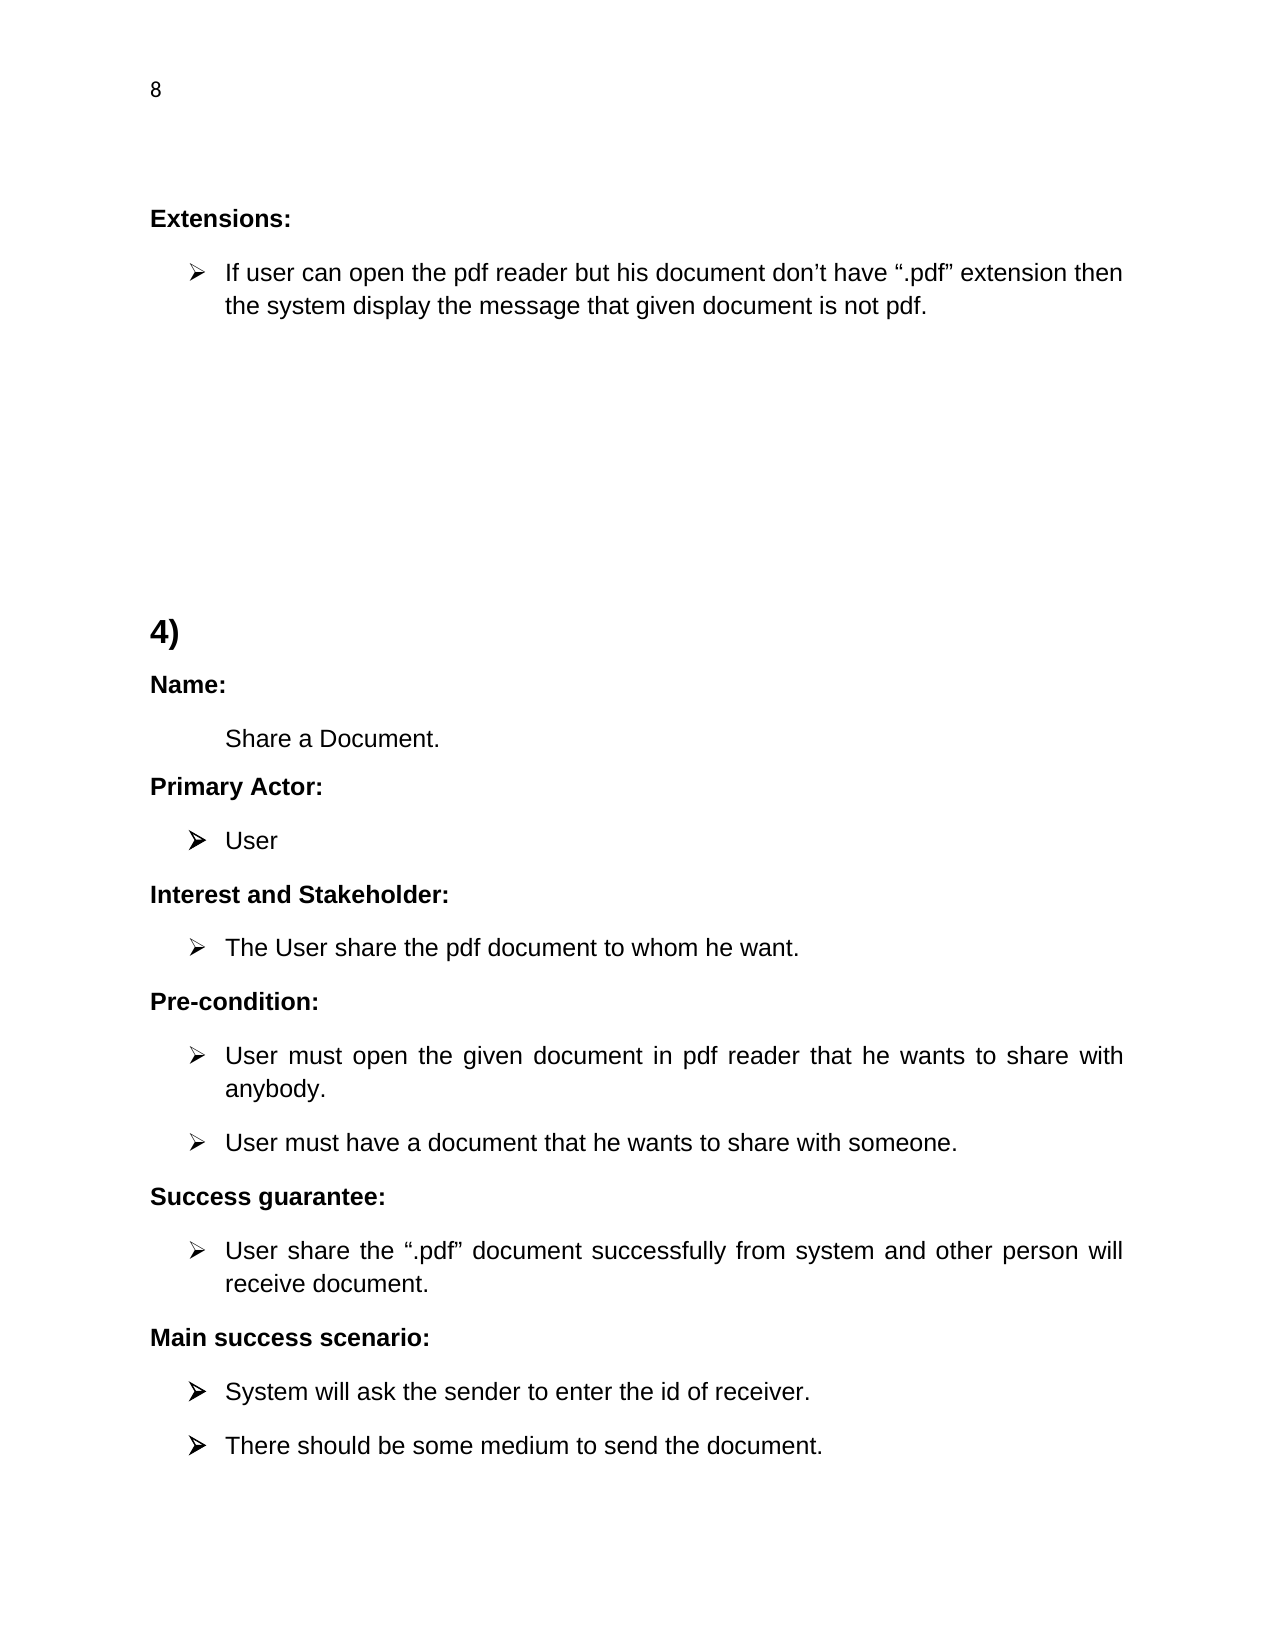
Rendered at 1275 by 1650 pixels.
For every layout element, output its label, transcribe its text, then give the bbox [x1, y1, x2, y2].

text Main success scenario: [150, 1323, 1125, 1352]
list There should be some medium to send the document. [187, 1431, 1125, 1460]
text 4) [150, 612, 1125, 651]
text Name: [150, 670, 1125, 699]
list User must have a document that he wants to share with someone. [187, 1128, 1125, 1157]
list System will ask the sender to enter the id of receiver. [187, 1377, 1125, 1406]
text Extensions: [150, 204, 1125, 233]
text Success guarantee: [150, 1182, 1125, 1211]
text Interest and Stakeholder: [150, 879, 1125, 908]
list User [187, 826, 1125, 854]
list User share the “.pdf” document successfully from system and other person will receive document. [187, 1236, 1125, 1298]
text Share a Document. [150, 724, 1125, 753]
text Primary Actor: [150, 772, 1125, 801]
list The User share the pdf document to whom he want. [187, 933, 1125, 962]
list If user can open the pdf reader but his document don’t have “.pdf” extension then the system display the message that given document is not pdf. [187, 258, 1125, 319]
list User must open the given document in pdf reader that he wants to share with anybody. [187, 1041, 1125, 1103]
text Pre-condition: [150, 987, 1125, 1016]
